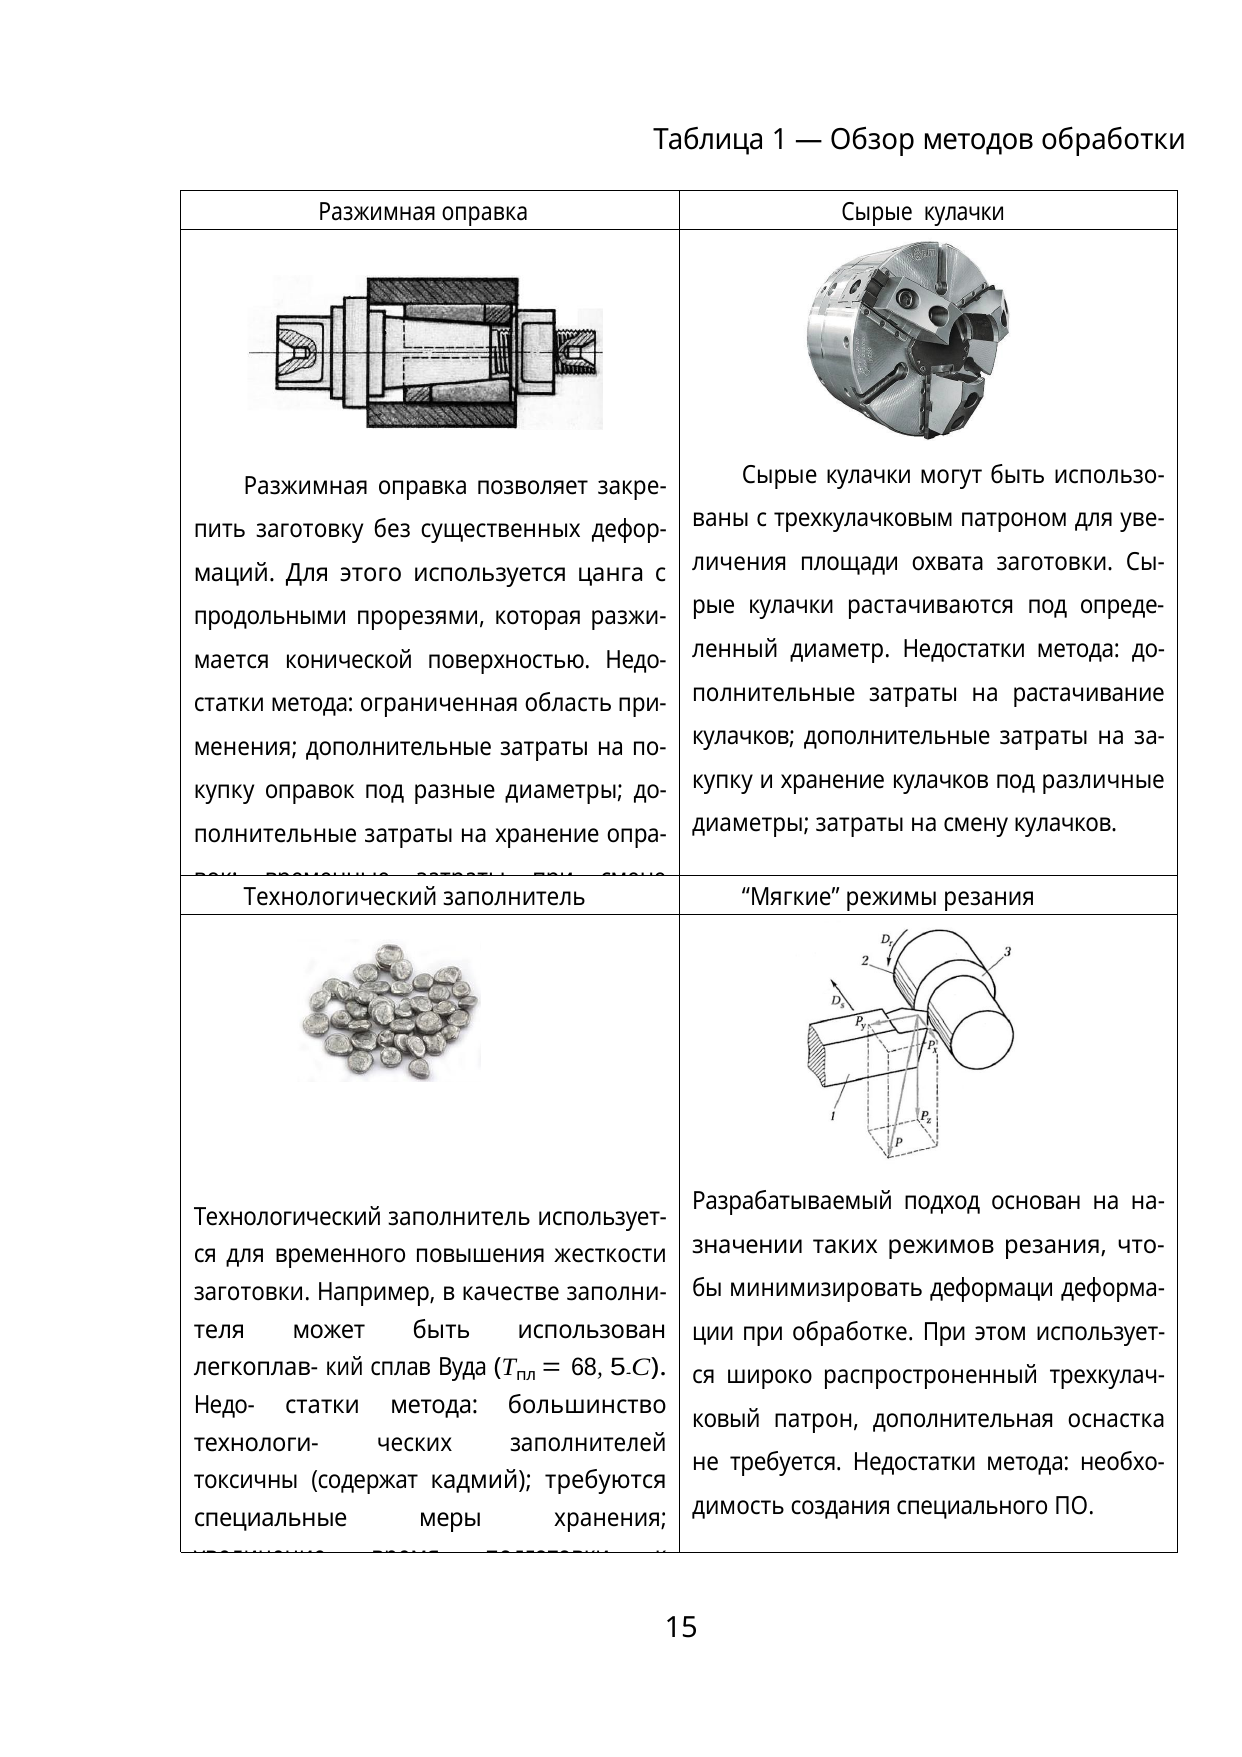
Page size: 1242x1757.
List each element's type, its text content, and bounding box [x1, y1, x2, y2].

text Таблица 1 — Обзор методов обработки [653, 118, 1191, 158]
table_cell “Мягкие” режимы резания [680, 876, 1177, 914]
table_header Сырые кулачки [680, 191, 1177, 228]
picture [795, 919, 1023, 1167]
table_cell Технологический заполнитель [181, 876, 679, 914]
picture [795, 233, 1015, 441]
table_cell Разрабатываемый подход основан на на- значении таких режимов резания, что- бы минимизировать деформаци деформа- ции при обработке. При этом использует- ся широко распростроненный трехкулач- ковый патрон, дополнительная оснастка не требуется. Недостатки метода: необхо- димость создания специального ПО. [680, 915, 1177, 1552]
picture [247, 275, 603, 430]
table_cell Технологический заполнитель использует- ся для временного повышения жесткости заготовки. Например, в качестве заполни- теля может быть использован легкоплав- кий сплав Вуда (Tпл = 68, 5➦C). Недо- статки метода: большинство технологи- ческих заполнителей токсичны (содержат кадмий); требуются специальные меры хранения; увеличение время подготовки к обработке [181, 915, 679, 1552]
table_header Разжимная оправка [181, 191, 679, 228]
picture [297, 939, 481, 1082]
table_cell Разжимная оправка позволяет закре- пить заготовку без существенных дефор- маций. Для этого используется цанга с продольными прорезями, которая разжи- мается конической поверхностью. Недо- статки метода: ограниченная область при- менения; дополнительные затраты на по- купку оправок под разные диаметры; до- полнительные затраты на хранение опра- вок; временные затраты при смене оснаст- ки [181, 230, 679, 875]
table_cell Сырые кулачки могут быть использо- ваны с трехкулачковым патроном для уве- личения площади охвата заготовки. Сы- рые кулачки растачиваются под опреде- ленный диаметр. Недостатки метода: до- полнительные затраты на растачивание кулачков; дополнительные затраты на за- купку и хранение кулачков под различные диаметры; затраты на смену кулачков. [680, 230, 1177, 875]
